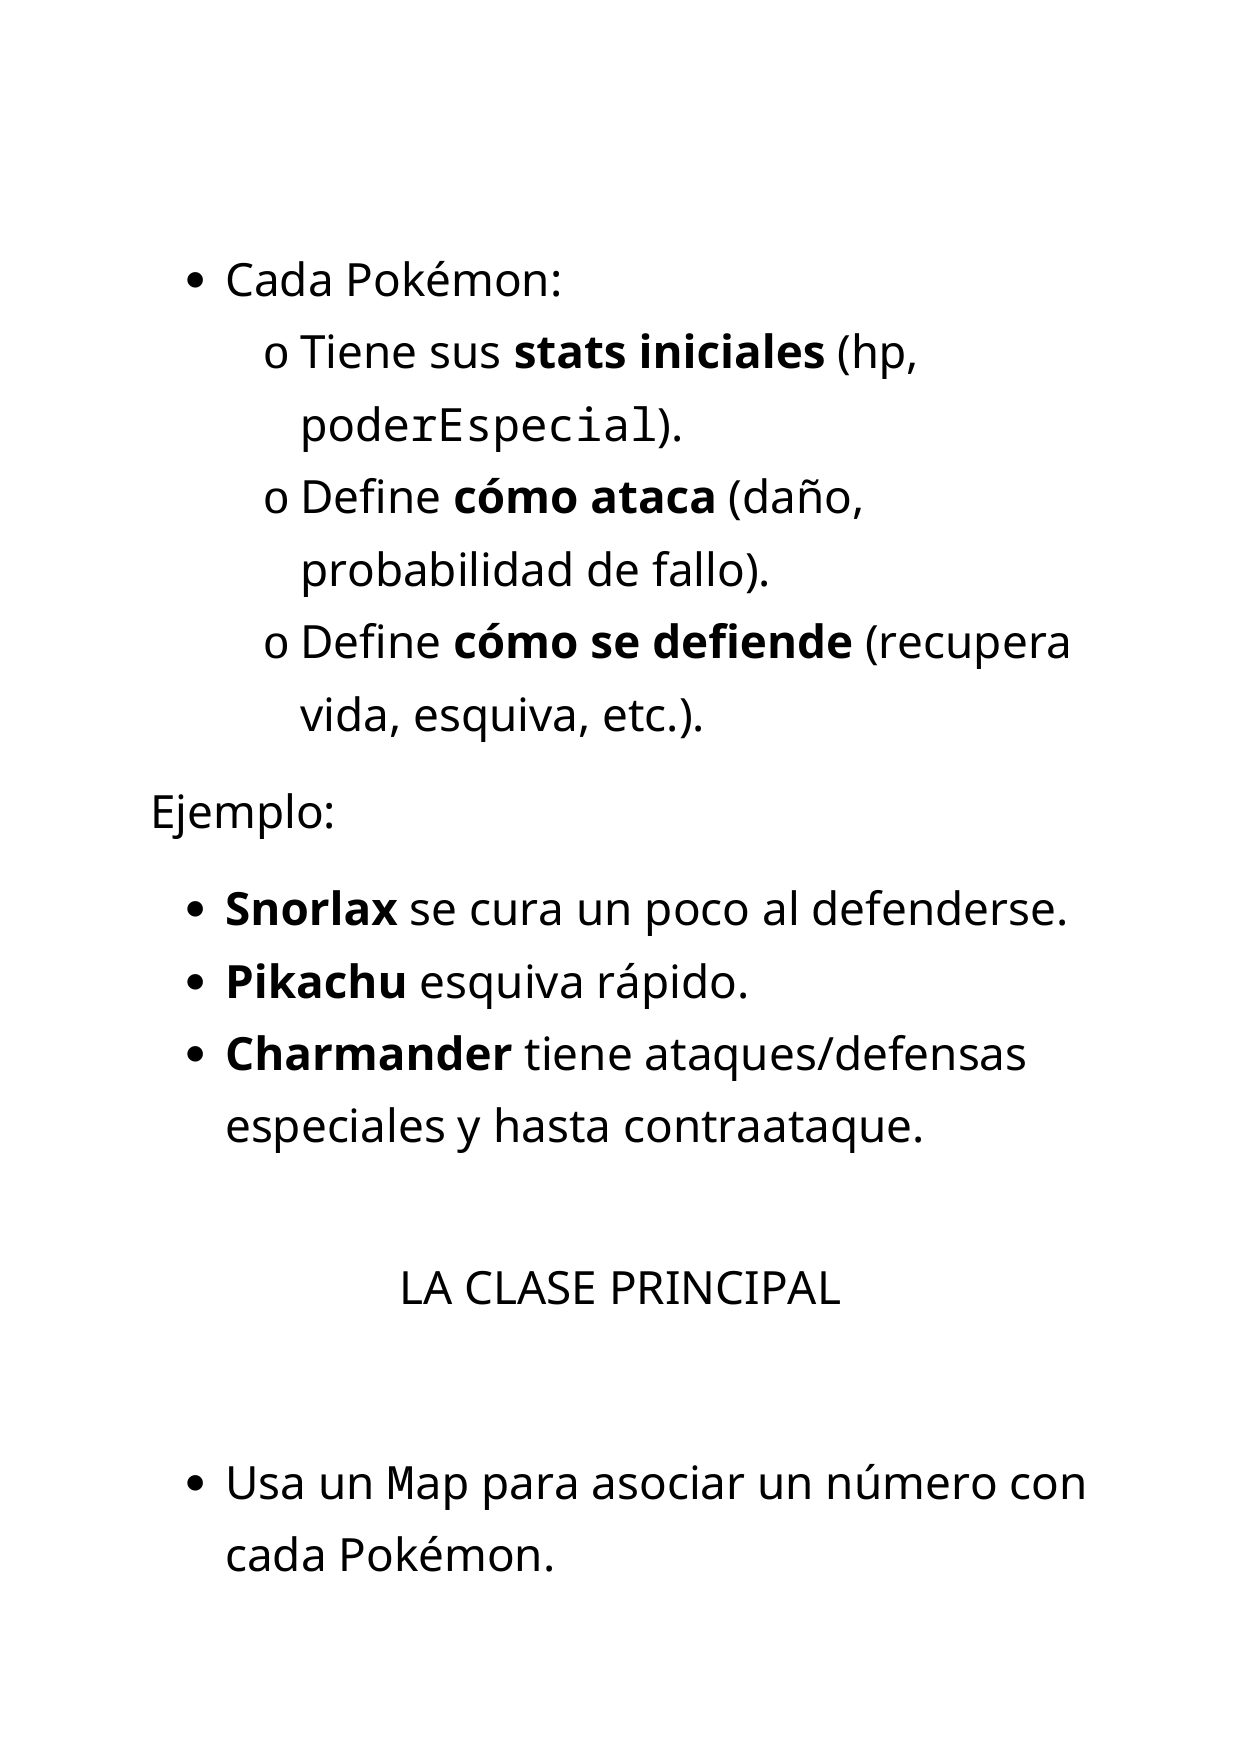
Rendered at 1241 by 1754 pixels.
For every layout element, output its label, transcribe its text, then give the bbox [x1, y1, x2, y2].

list Usa un Map para asociar un número con cada Pokémon. [187, 1450, 1090, 1585]
list Snorlax se cura un poco al defenderse. [187, 877, 1090, 939]
list Define cómo ataca (daño, probabilidad de fallo). [262, 464, 1090, 600]
list Pikachu esquiva rápido. [187, 949, 1090, 1012]
list Cada Pokémon: [187, 247, 1090, 310]
text LA CLASE PRINCIPAL [150, 1256, 1090, 1318]
list Charmander tiene ataques/defensas especiales y hasta contraataque. [187, 1021, 1090, 1156]
list Tiene sus stats iniciales (hp, poderEspecial). [262, 319, 1090, 455]
text Ejemplo: [150, 779, 1090, 842]
list Define cómo se defiende (recupera vida, esquiva, etc.). [262, 609, 1090, 745]
